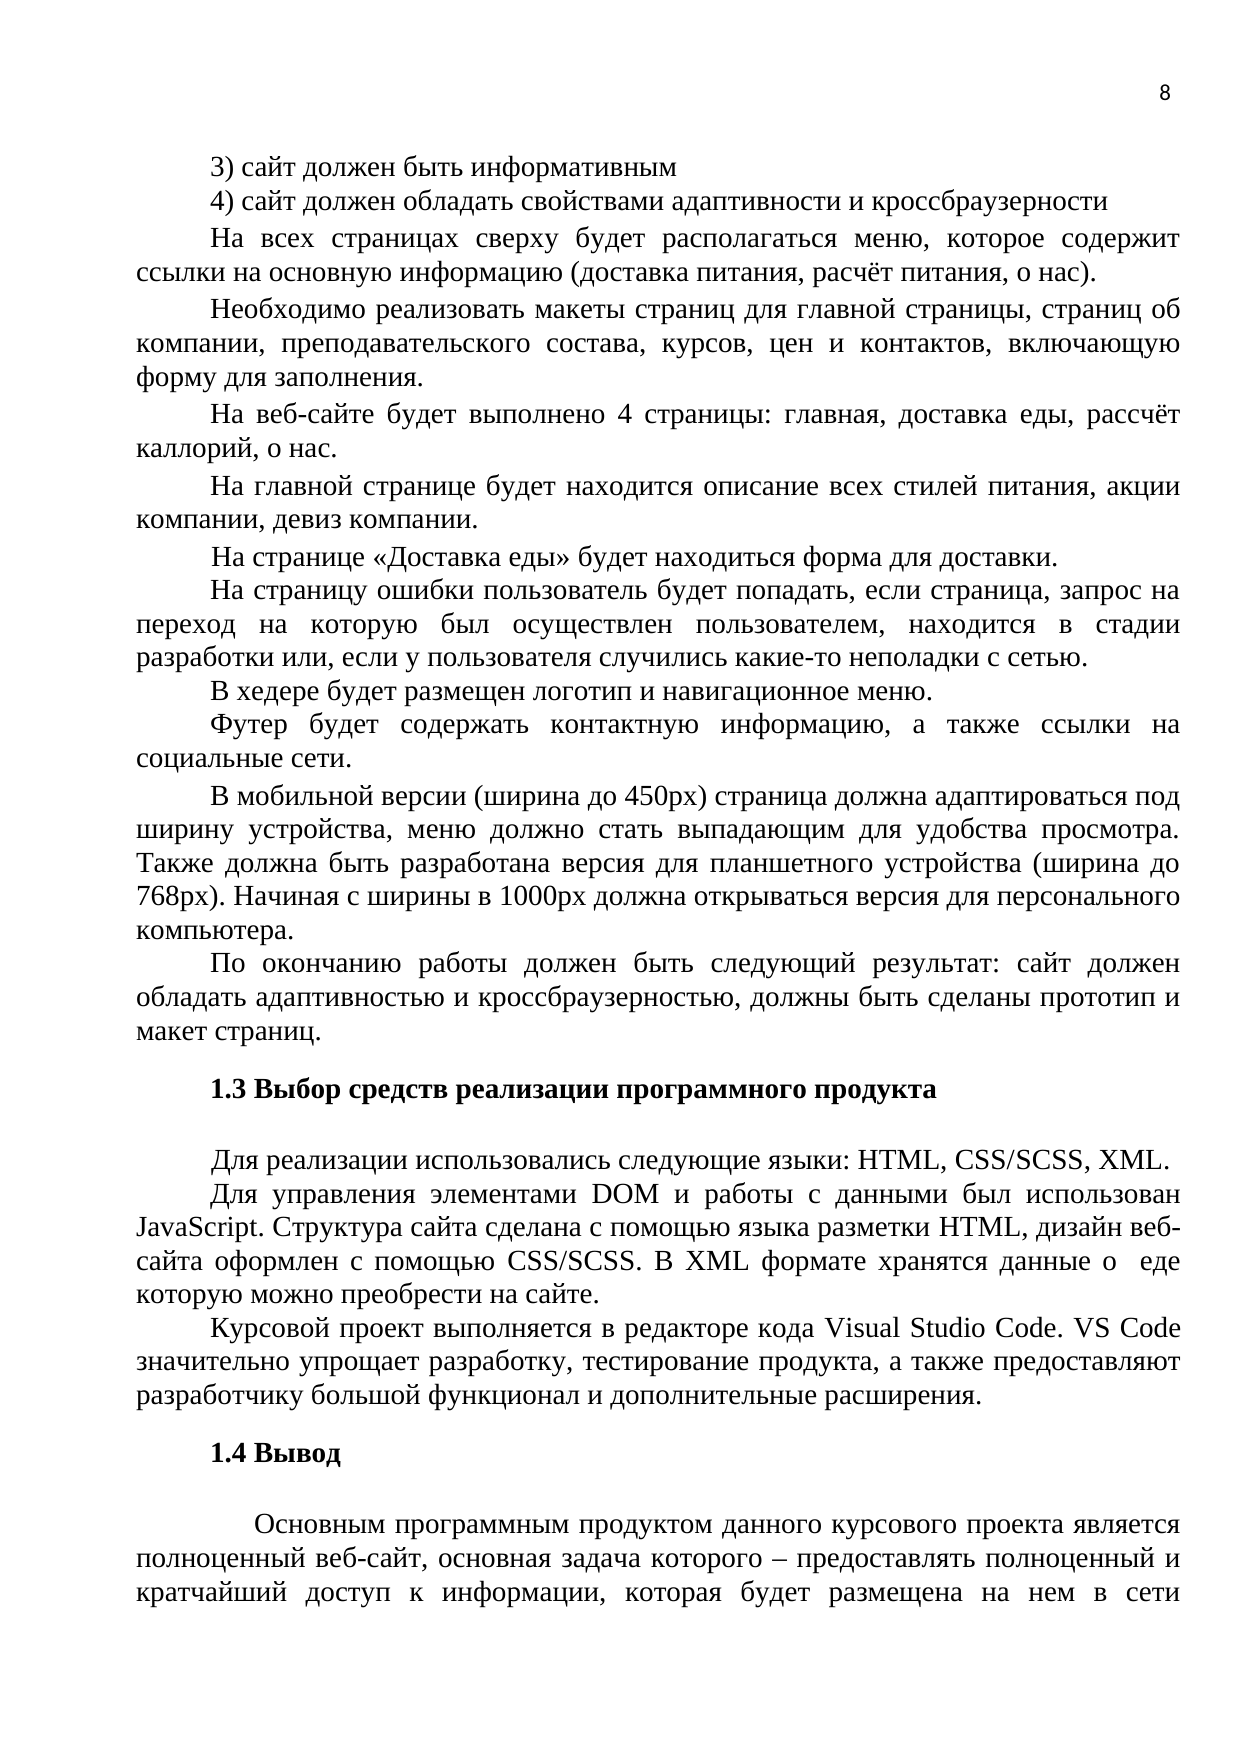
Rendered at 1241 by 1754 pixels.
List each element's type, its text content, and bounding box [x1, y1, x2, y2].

text 1.3 Выбор средств реализации программного продукта [136, 1071, 1181, 1105]
text На странице «Доставка еды» будет находиться форма для доставки. [136, 539, 1181, 572]
text 1.4 Вывод [136, 1436, 1181, 1469]
text В мобильной версии (ширина до 450px) страница должна адаптироваться под ширину устройства, меню должно стать выпадающим для удобства просмотра. Также должна быть разработана версия для планшетного устройства (ширина до 768px). Начиная с ширины в 1000px должна открываться версия для персонального компьютера. [136, 778, 1181, 946]
text На всех страницах сверху будет располагаться меню, которое содержит ссылки на основную информацию (доставка питания, расчёт питания, о нас). [136, 220, 1181, 287]
text Для управления элементами DOM и работы с данными был использован JavaScript. Структура сайта сделана с помощью языка разметки HTML, дизайн веб-сайта оформлен с помощью CSS/SCSS. В XML формате хранятся данные о еде которую можно преобрести на сайте. [136, 1176, 1181, 1310]
text Футер будет содержать контактную информацию, а также ссылки на социальные сети. [136, 707, 1181, 774]
text На главной странице будет находится описание всех стилей питания, акции компании, девиз компании. [136, 468, 1181, 535]
text 4) сайт должен обладать свойствами адаптивности и кроссбраузерности [136, 183, 1181, 216]
text На страницу ошибки пользователь будет попадать, если страница, запрос на переход на которую был осуществлен пользователем, находится в стадии разработки или, если у пользователя случились какие-то неполадки с сетью. [136, 572, 1181, 673]
text Для реализации использовались следующие языки: HTML, CSS/SСSS, XML. [136, 1142, 1181, 1176]
text Необходимо реализовать макеты страниц для главной страницы, страниц об компании, преподавательского состава, курсов, цен и контактов, включающую форму для заполнения. [136, 292, 1181, 392]
text В хедере будет размещен логотип и навигационное меню. [136, 673, 1181, 707]
text 3) сайт должен быть информативным [136, 149, 1181, 183]
text На веб-сайте будет выполнено 4 страницы: главная, доставка еды, рассчёт каллорий, о нас. [136, 396, 1181, 463]
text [136, 1507, 1181, 1607]
text Курсовой проект выполняется в редакторе кода Visual Studio Code. VS Code значительно упрощает разработку, тестирование продукта, а также предоставляют разработчику большой функционал и дополнительные расширения. [136, 1310, 1181, 1411]
text По окончанию работы должен быть следующий результат: сайт должен обладать адаптивностью и кроссбраузерностью, должны быть сделаны прототип и макет страниц. [136, 946, 1181, 1046]
